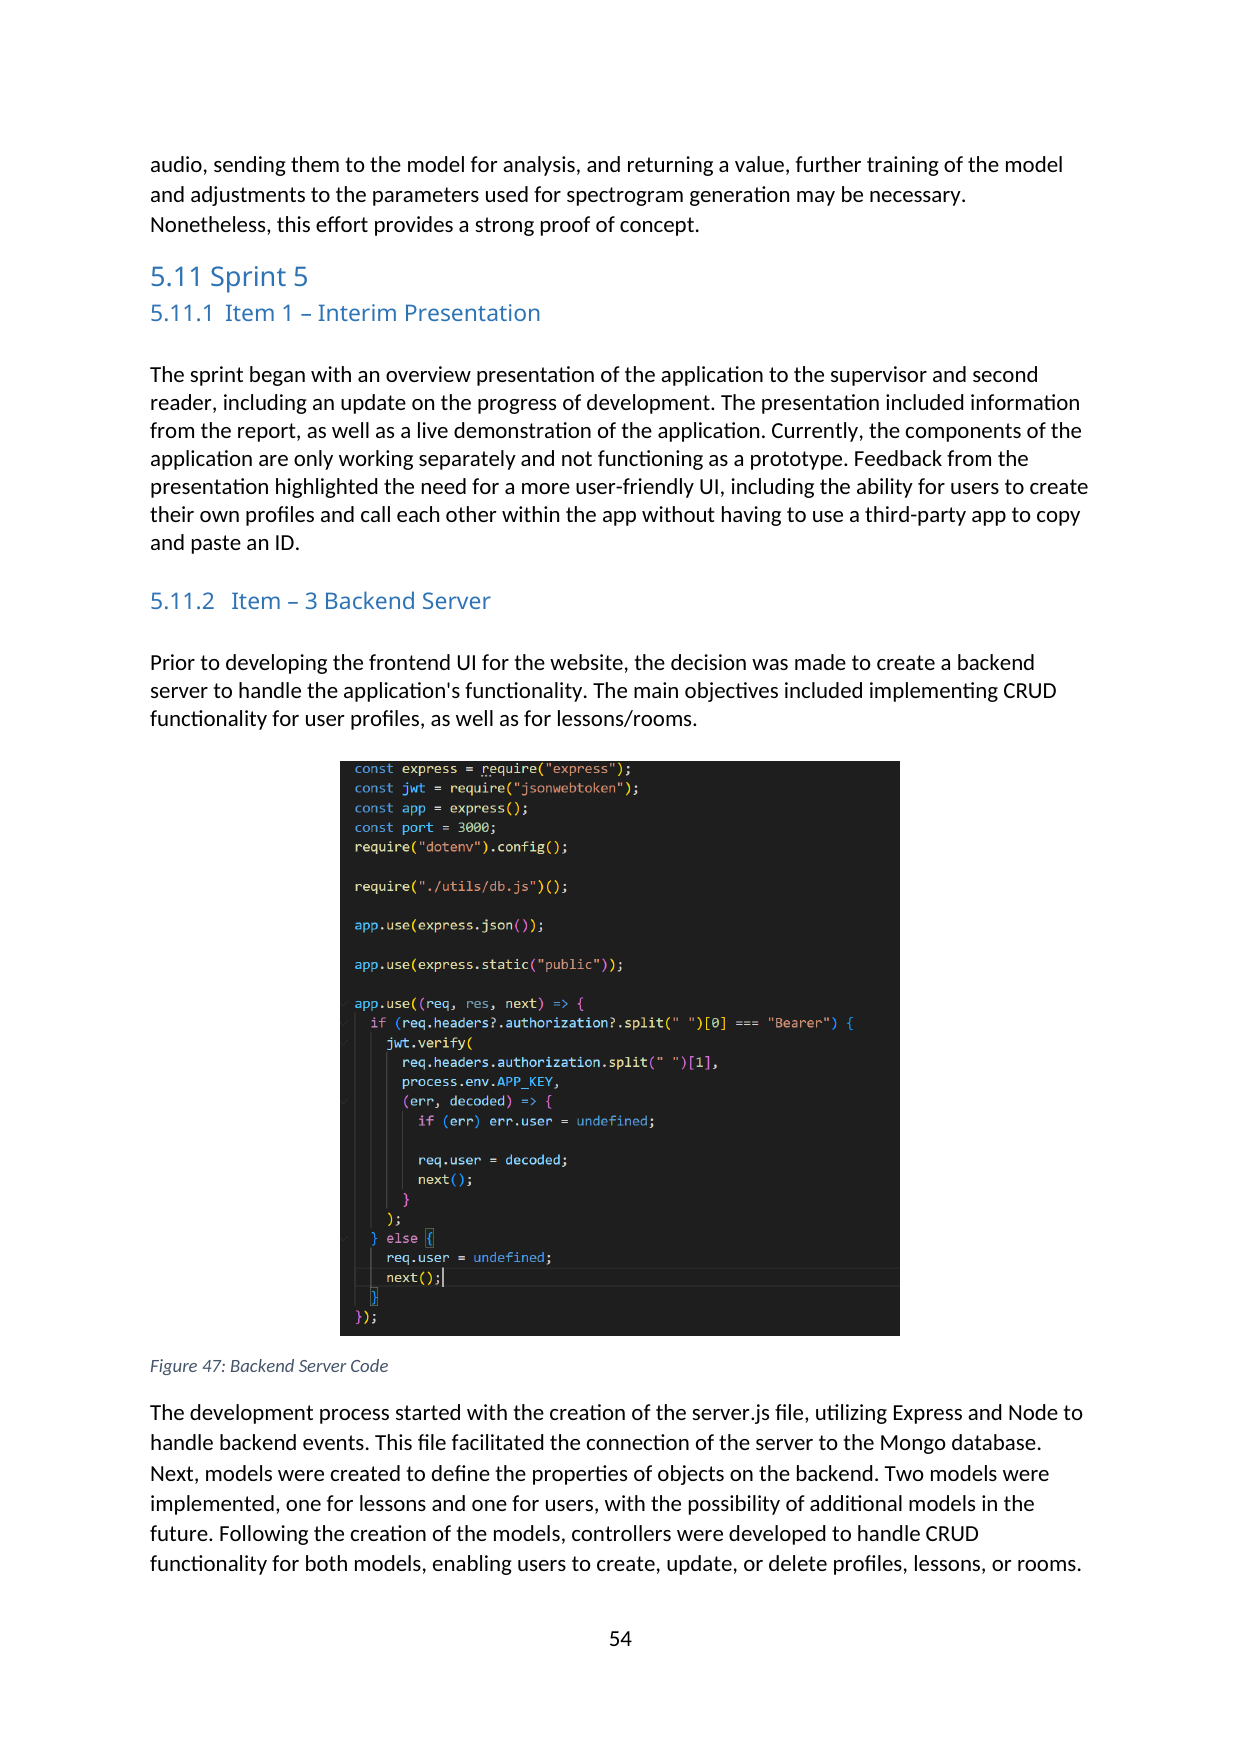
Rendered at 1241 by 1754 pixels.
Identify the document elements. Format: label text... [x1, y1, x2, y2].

text Prior to developing the frontend UI for the website, the decision was made to create a backend server to handle the application's functionality. The main objectives included implementing CRUD functionality for user profiles, as well as for lessons/rooms. [150, 648, 1090, 732]
text The sprint began with an overview presentation of the application to the supervisor and second reader, including an update on the progress of development. The presentation included information from the report, as well as a live demonstration of the application. Currently, the components of the application are only working separately and not functioning as a prototype. Feedback from the presentation highlighted the need for a more user-friendly UI, including the ability for users to create their own profiles and call each other within the app without having to use a third-party app to copy and paste an ID. [150, 360, 1090, 556]
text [150, 150, 1090, 238]
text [150, 1398, 1090, 1577]
subtitle Sprint 5 [150, 257, 1090, 294]
subtitle Item – 3 Backend Server [150, 585, 1090, 617]
subtitle Item 1 – Interim Presentation [150, 297, 1090, 328]
picture [340, 761, 900, 1336]
